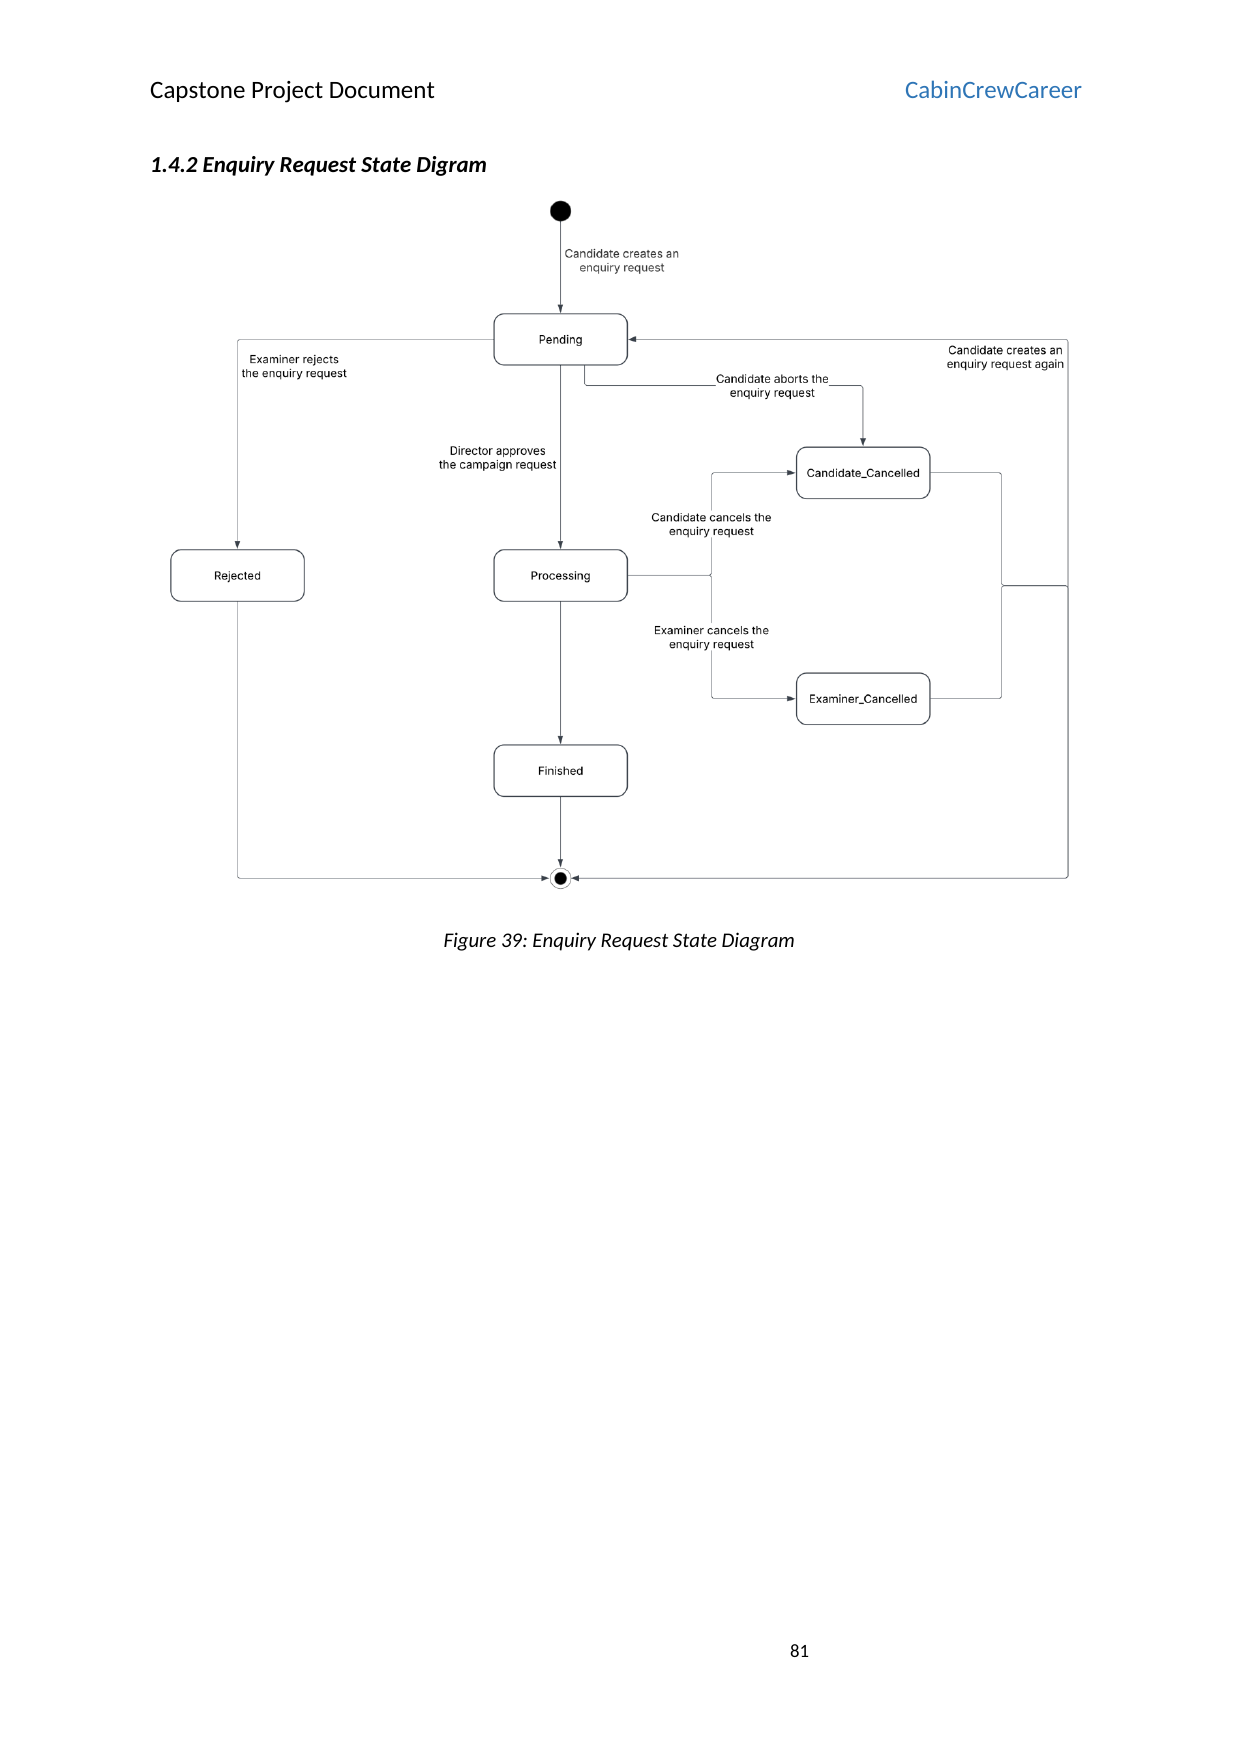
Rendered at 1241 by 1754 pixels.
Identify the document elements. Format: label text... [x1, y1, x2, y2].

text Figure 39: Enquiry Request State Diagram [150, 927, 1090, 953]
subtitle 1.4.2 Enquiry Request State Digram [150, 150, 1090, 178]
picture [150, 180, 1089, 909]
